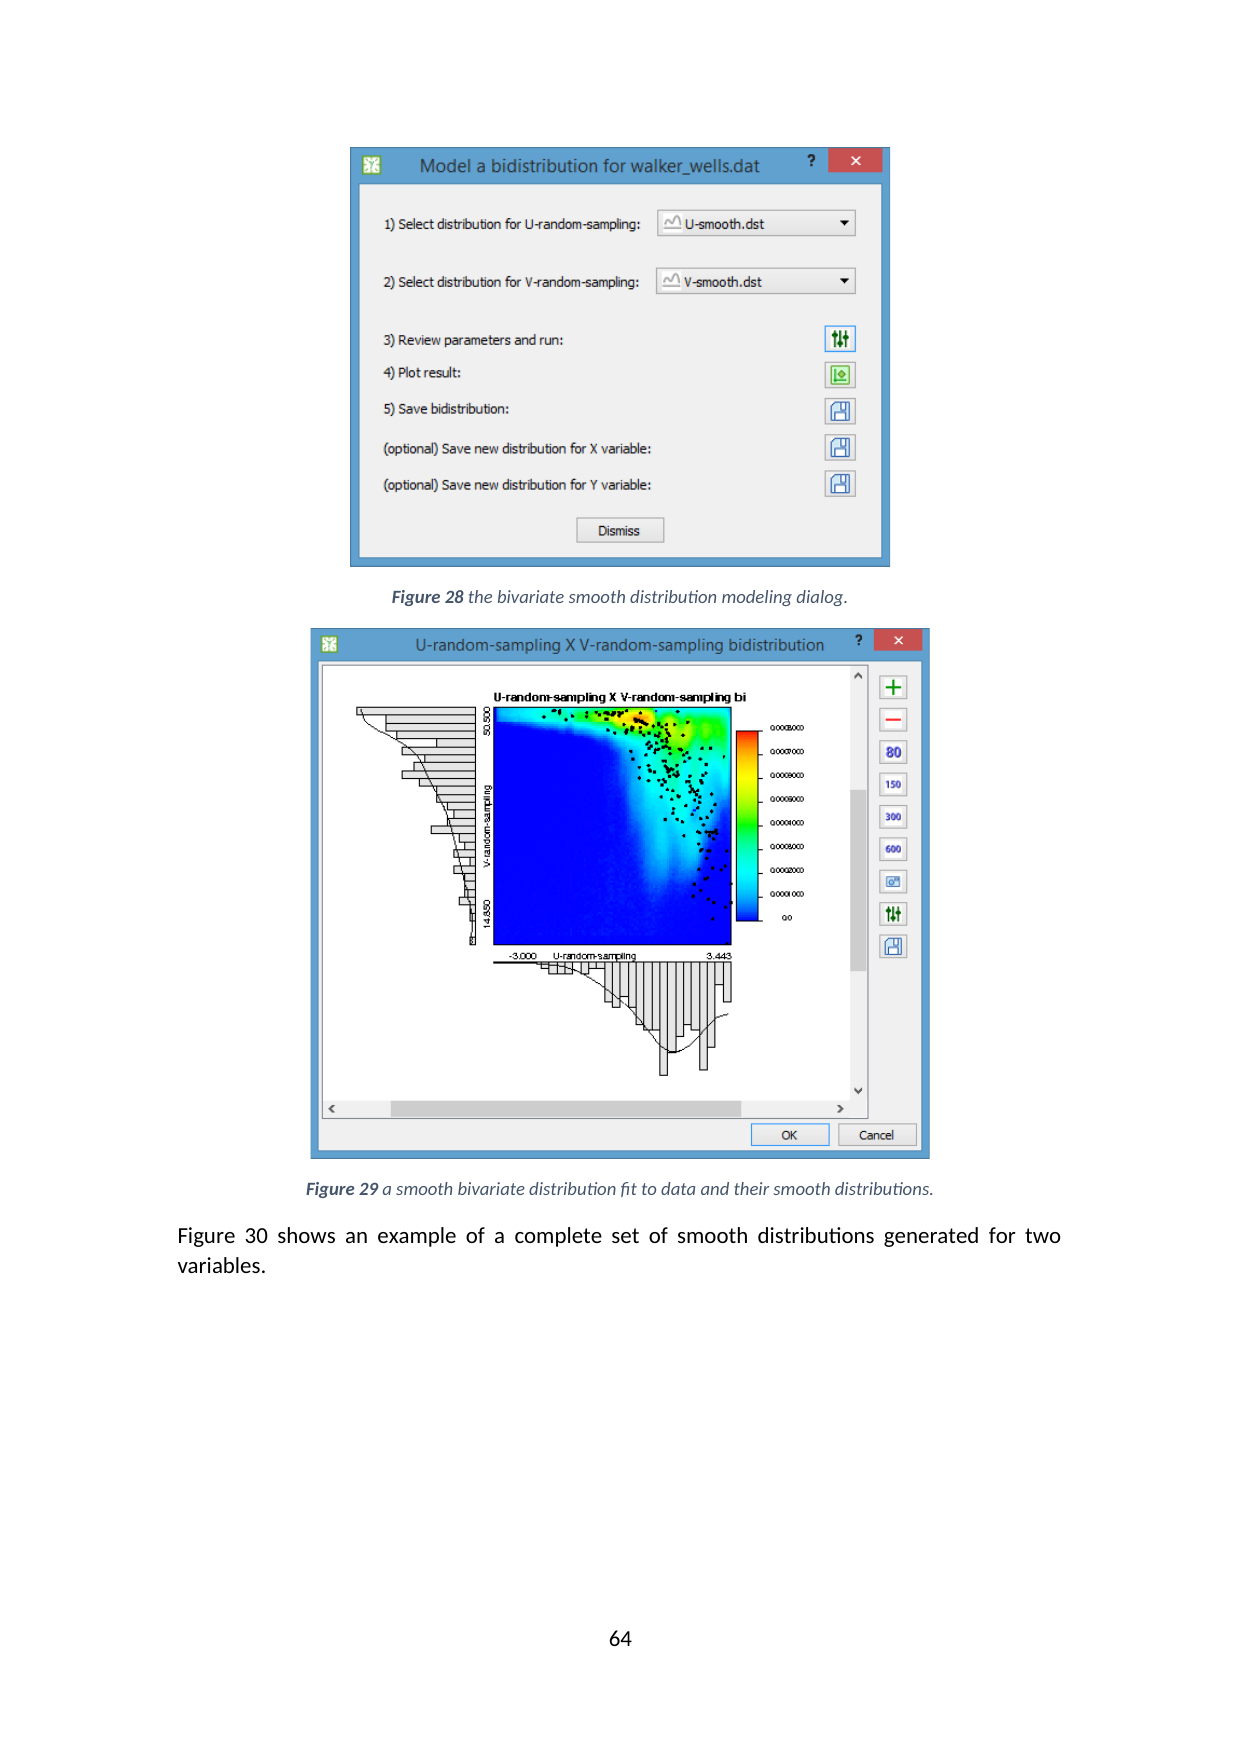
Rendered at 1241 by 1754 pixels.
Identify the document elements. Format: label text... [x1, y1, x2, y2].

picture [350, 147, 891, 567]
text Figure 30 shows an example of a complete set of smooth distributions generated for two variables. [177, 1221, 1063, 1279]
picture [310, 628, 930, 1159]
text Figure 28 the bivariate smooth distribution modeling dialog. [177, 585, 1063, 608]
text Figure 29 a smooth bivariate distribution fit to data and their smooth distributions. [177, 1177, 1063, 1200]
